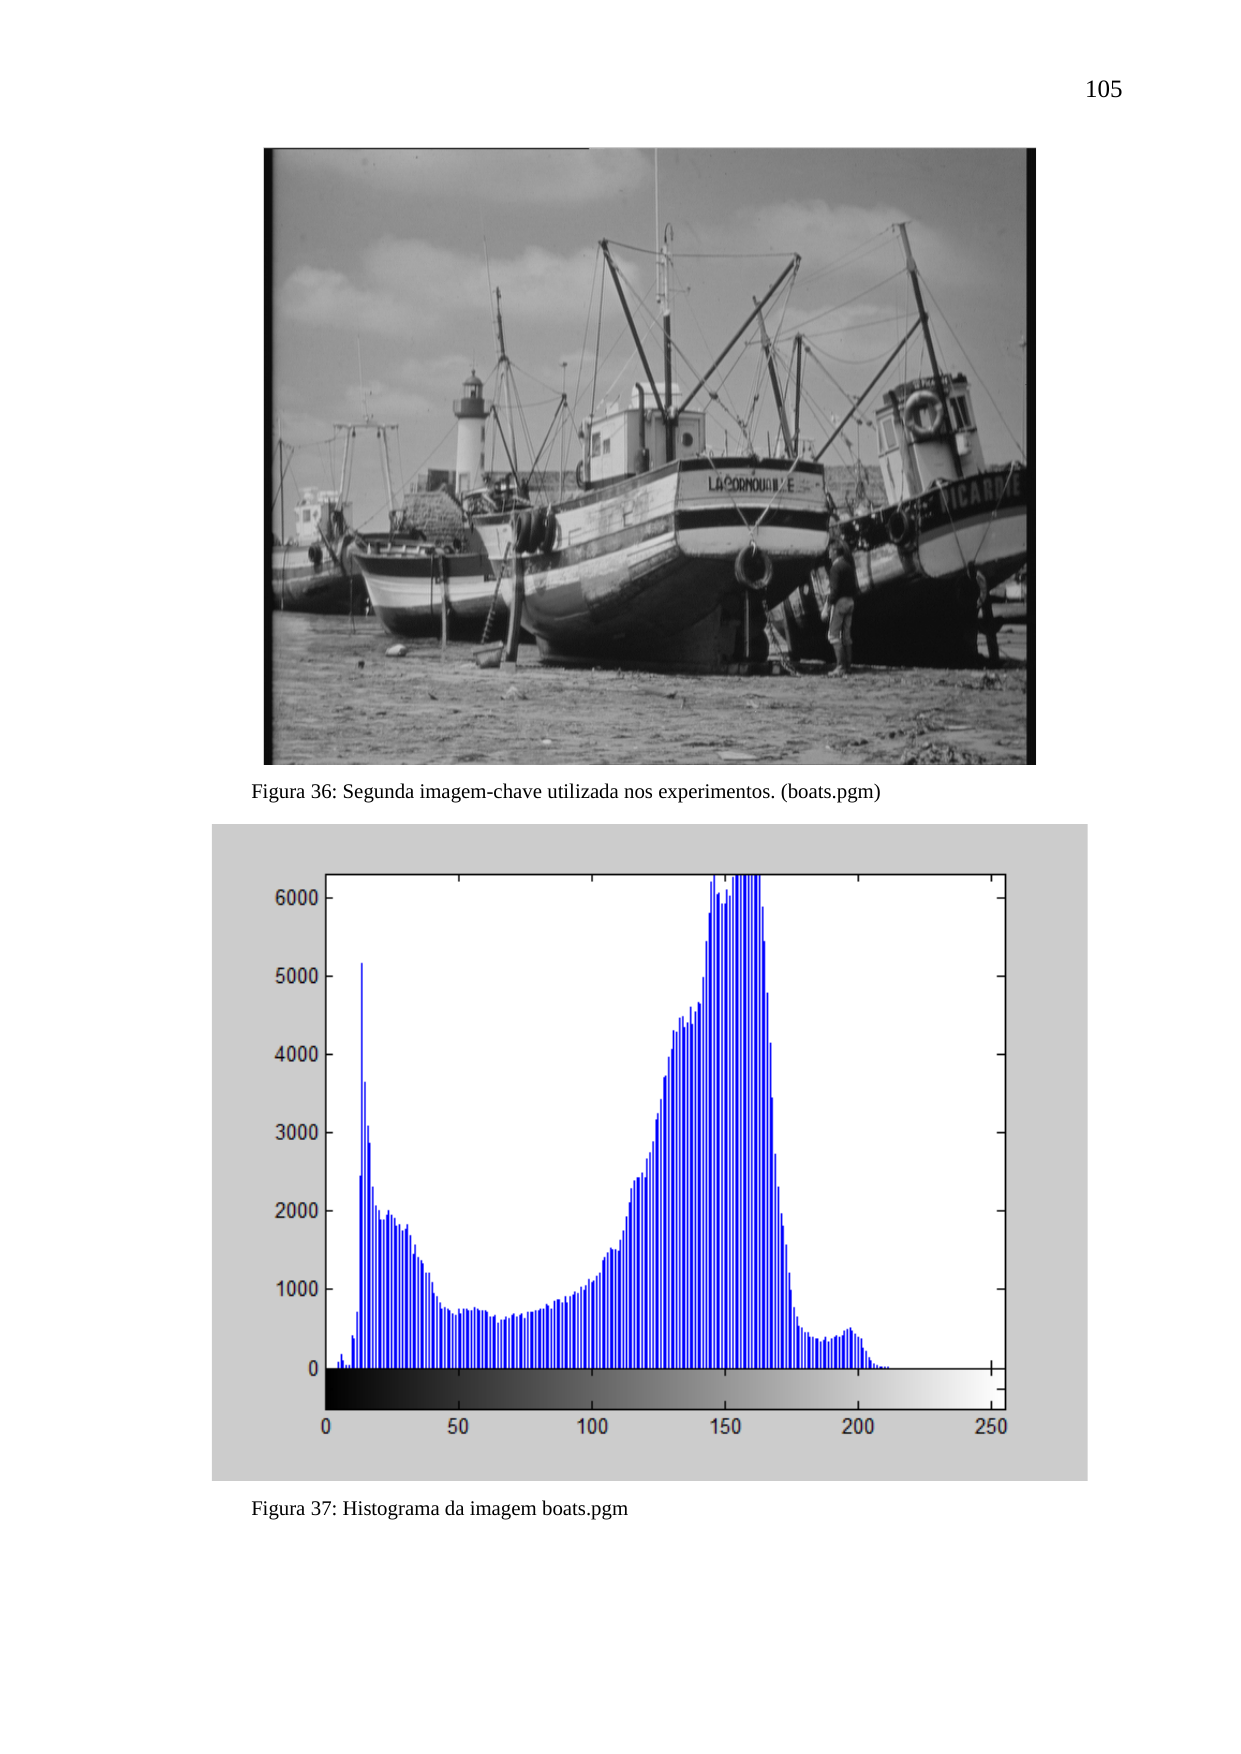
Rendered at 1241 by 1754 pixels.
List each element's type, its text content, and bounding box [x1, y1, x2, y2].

picture [263, 147, 1037, 765]
picture [211, 824, 1088, 1481]
